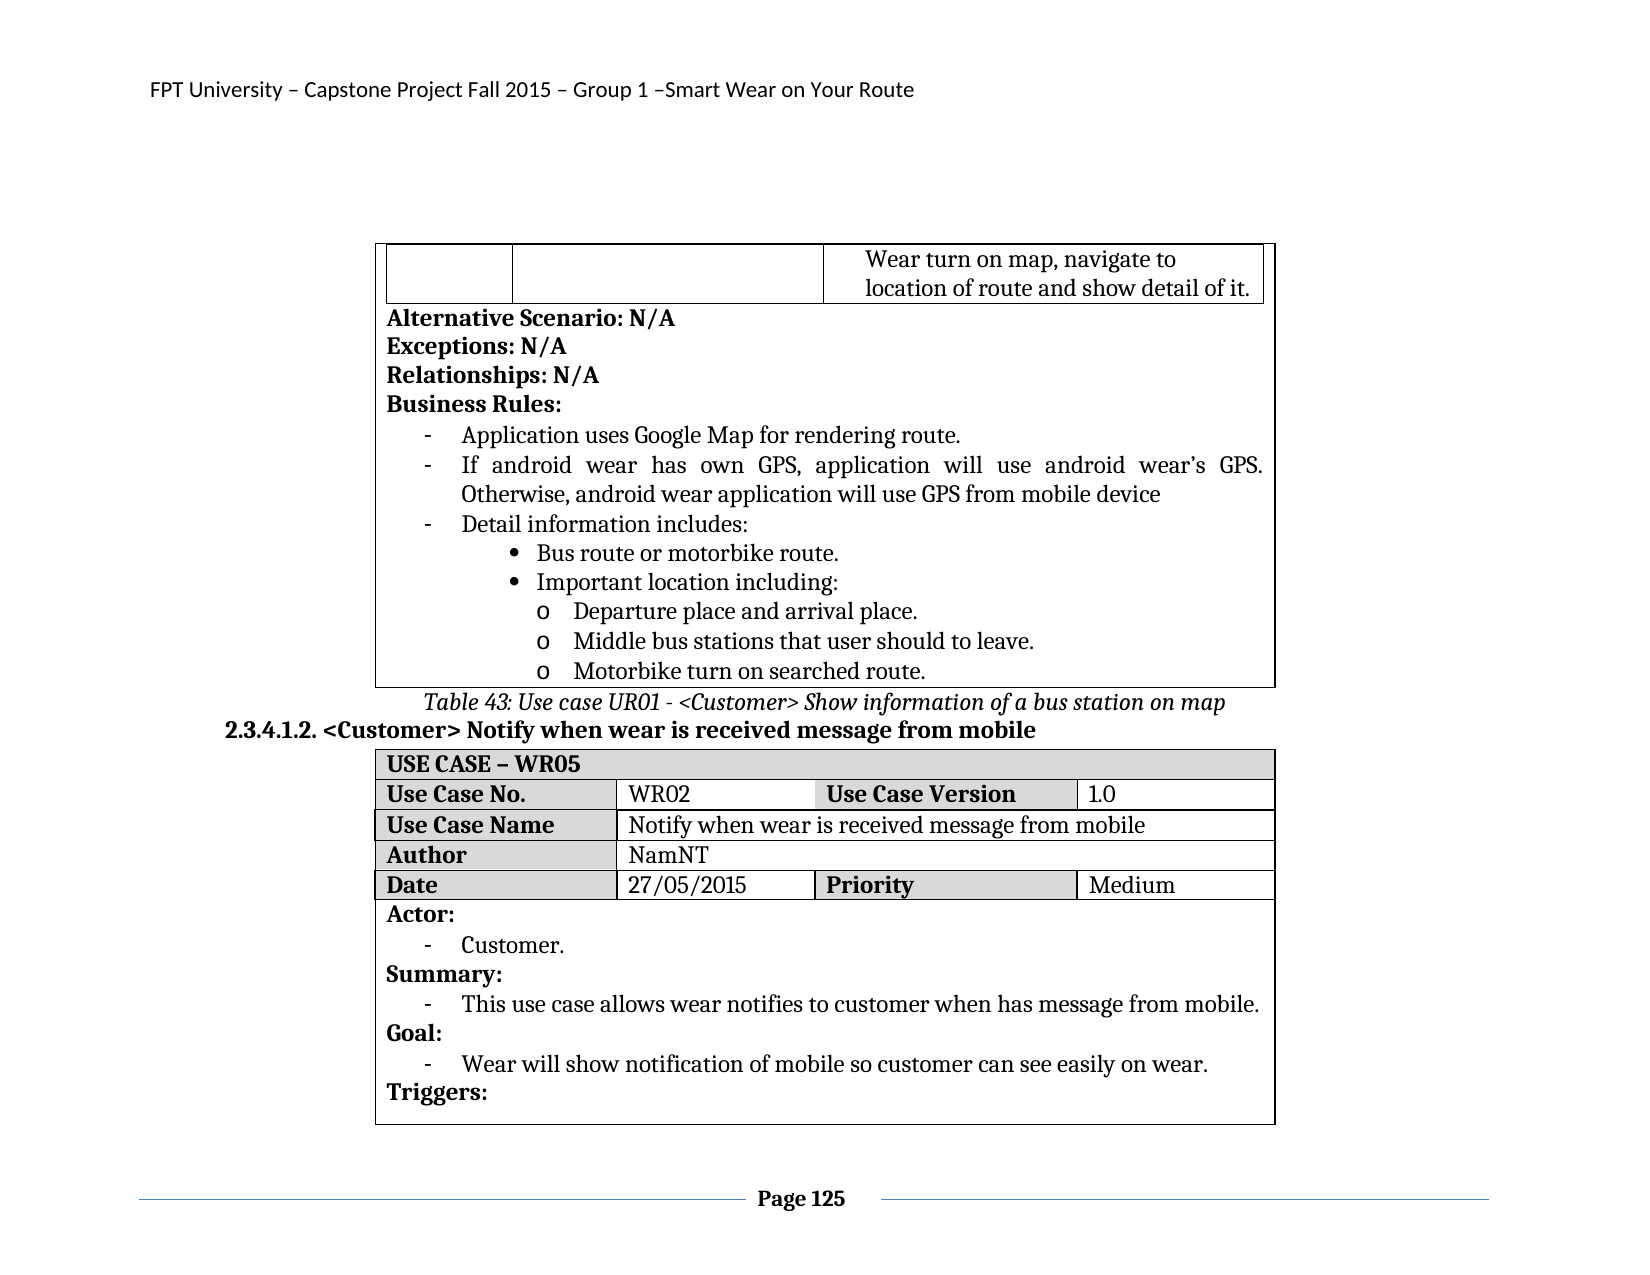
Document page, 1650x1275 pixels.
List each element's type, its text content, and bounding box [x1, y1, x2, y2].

table_cell Medium [1078, 871, 1274, 899]
table_cell Use Case Version [815, 780, 1077, 809]
table_cell WR02 [617, 780, 815, 809]
table_cell 1.0 [1078, 780, 1274, 809]
table_cell Date [376, 871, 616, 899]
table_header USE CASE – WR05 [376, 750, 1274, 779]
table_cell Priority [816, 871, 1076, 899]
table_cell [376, 244, 1274, 687]
table_cell Use Case No. [376, 780, 616, 809]
table_cell 27/05/2015 [618, 871, 814, 899]
table_cell Use Case Name [376, 810, 616, 840]
table_cell NamNT [617, 841, 1274, 869]
subtitle <Customer> Notify when wear is received message from mobile [225, 716, 1500, 745]
table_cell Notify when wear is received message from mobile [618, 811, 1274, 840]
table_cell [376, 900, 1274, 1124]
table_cell Author [376, 841, 616, 869]
